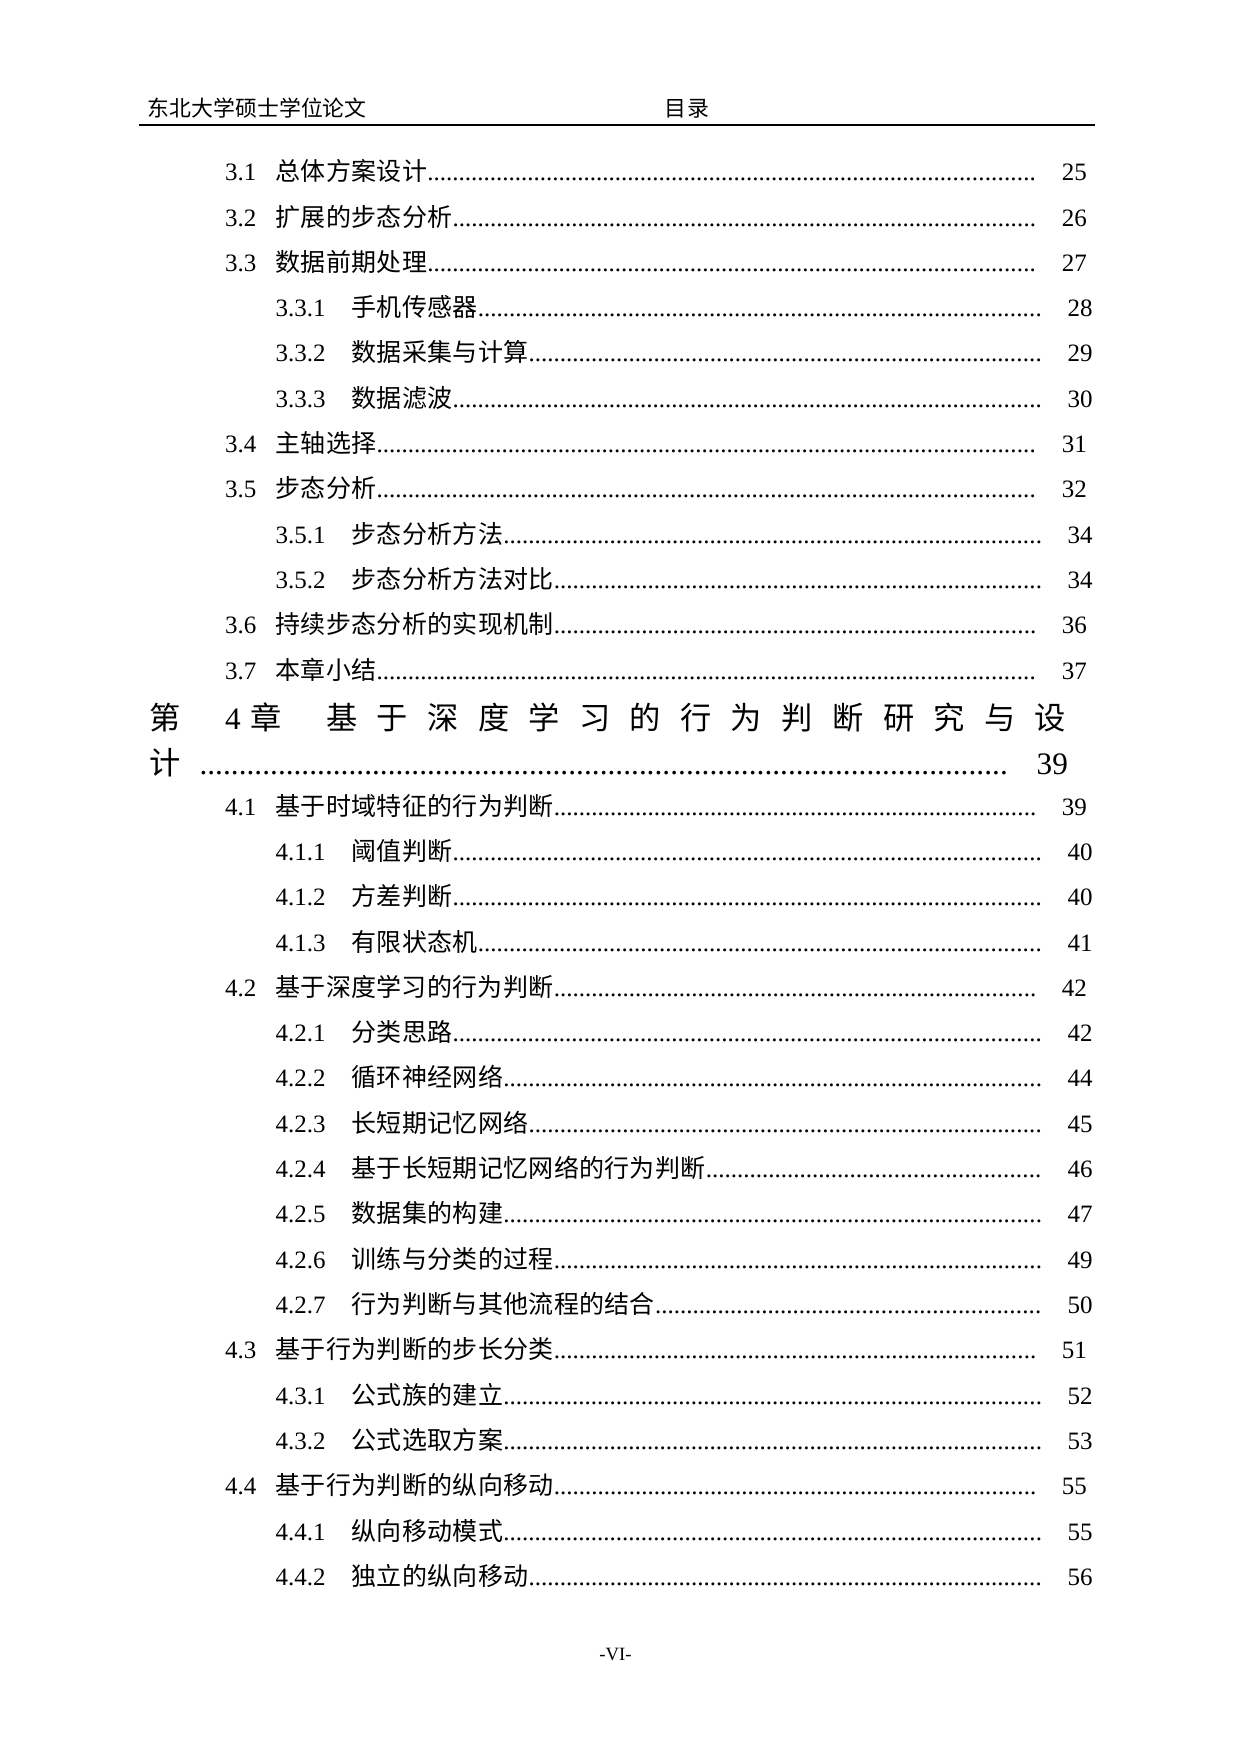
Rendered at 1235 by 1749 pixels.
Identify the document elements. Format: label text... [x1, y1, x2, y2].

text 3.5 步态分析 32 [199, 466, 1085, 512]
text 4.2.2 循环神经网络 44 [250, 1055, 1085, 1101]
text 4.3.1 公式族的建立 52 [250, 1372, 1085, 1418]
text 3.5.1 步态分析方法 34 [250, 512, 1085, 557]
text 4.2.4 基于长短期记忆网络的行为判断 46 [250, 1146, 1085, 1191]
text 4.2 基于深度学习的行为判断 42 [199, 965, 1085, 1010]
text 3.3.3 数据滤波 30 [250, 376, 1085, 421]
text 4.1.2 方差判断 40 [250, 874, 1085, 919]
text 3.3 数据前期处理 27 [199, 240, 1085, 285]
text 3.1 总体方案设计 25 [199, 149, 1085, 194]
text 3.3.1 手机传感器 28 [250, 285, 1085, 330]
text 3.3.2 数据采集与计算 29 [250, 330, 1085, 376]
text 4.2.5 数据集的构建 47 [250, 1191, 1085, 1237]
text 3.4 主轴选择 31 [199, 421, 1085, 466]
text 4.3 基于行为判断的步长分类 51 [199, 1327, 1085, 1372]
text 3.5.2 步态分析方法对比 34 [250, 557, 1085, 602]
text 3.6 持续步态分析的实现机制 36 [199, 602, 1085, 647]
text 4.4 基于行为判断的纵向移动 55 [199, 1463, 1085, 1508]
text 4.2.1 分类思路 42 [250, 1010, 1085, 1055]
text 4.1.3 有限状态机 41 [250, 919, 1085, 965]
text 4.4.2 独立的纵向移动 56 [250, 1554, 1085, 1599]
text 4.3.2 公式选取方案 53 [250, 1418, 1085, 1463]
text 4.2.3 长短期记忆网络 45 [250, 1101, 1085, 1146]
text 4.4.1 纵向移动模式 55 [250, 1508, 1085, 1554]
text 4.2.6 训练与分类的过程 49 [250, 1237, 1085, 1282]
text 4.1.1 阈值判断 40 [250, 829, 1085, 874]
text 第 4 章 基于深度学习的行为判断研究与设计 39 [149, 693, 1085, 783]
text 3.2 扩展的步态分析 26 [199, 194, 1085, 240]
text 4.1 基于时域特征的行为判断 39 [199, 783, 1085, 829]
text 3.7 本章小结 37 [199, 647, 1085, 693]
text 4.2.7 行为判断与其他流程的结合 50 [250, 1282, 1085, 1327]
